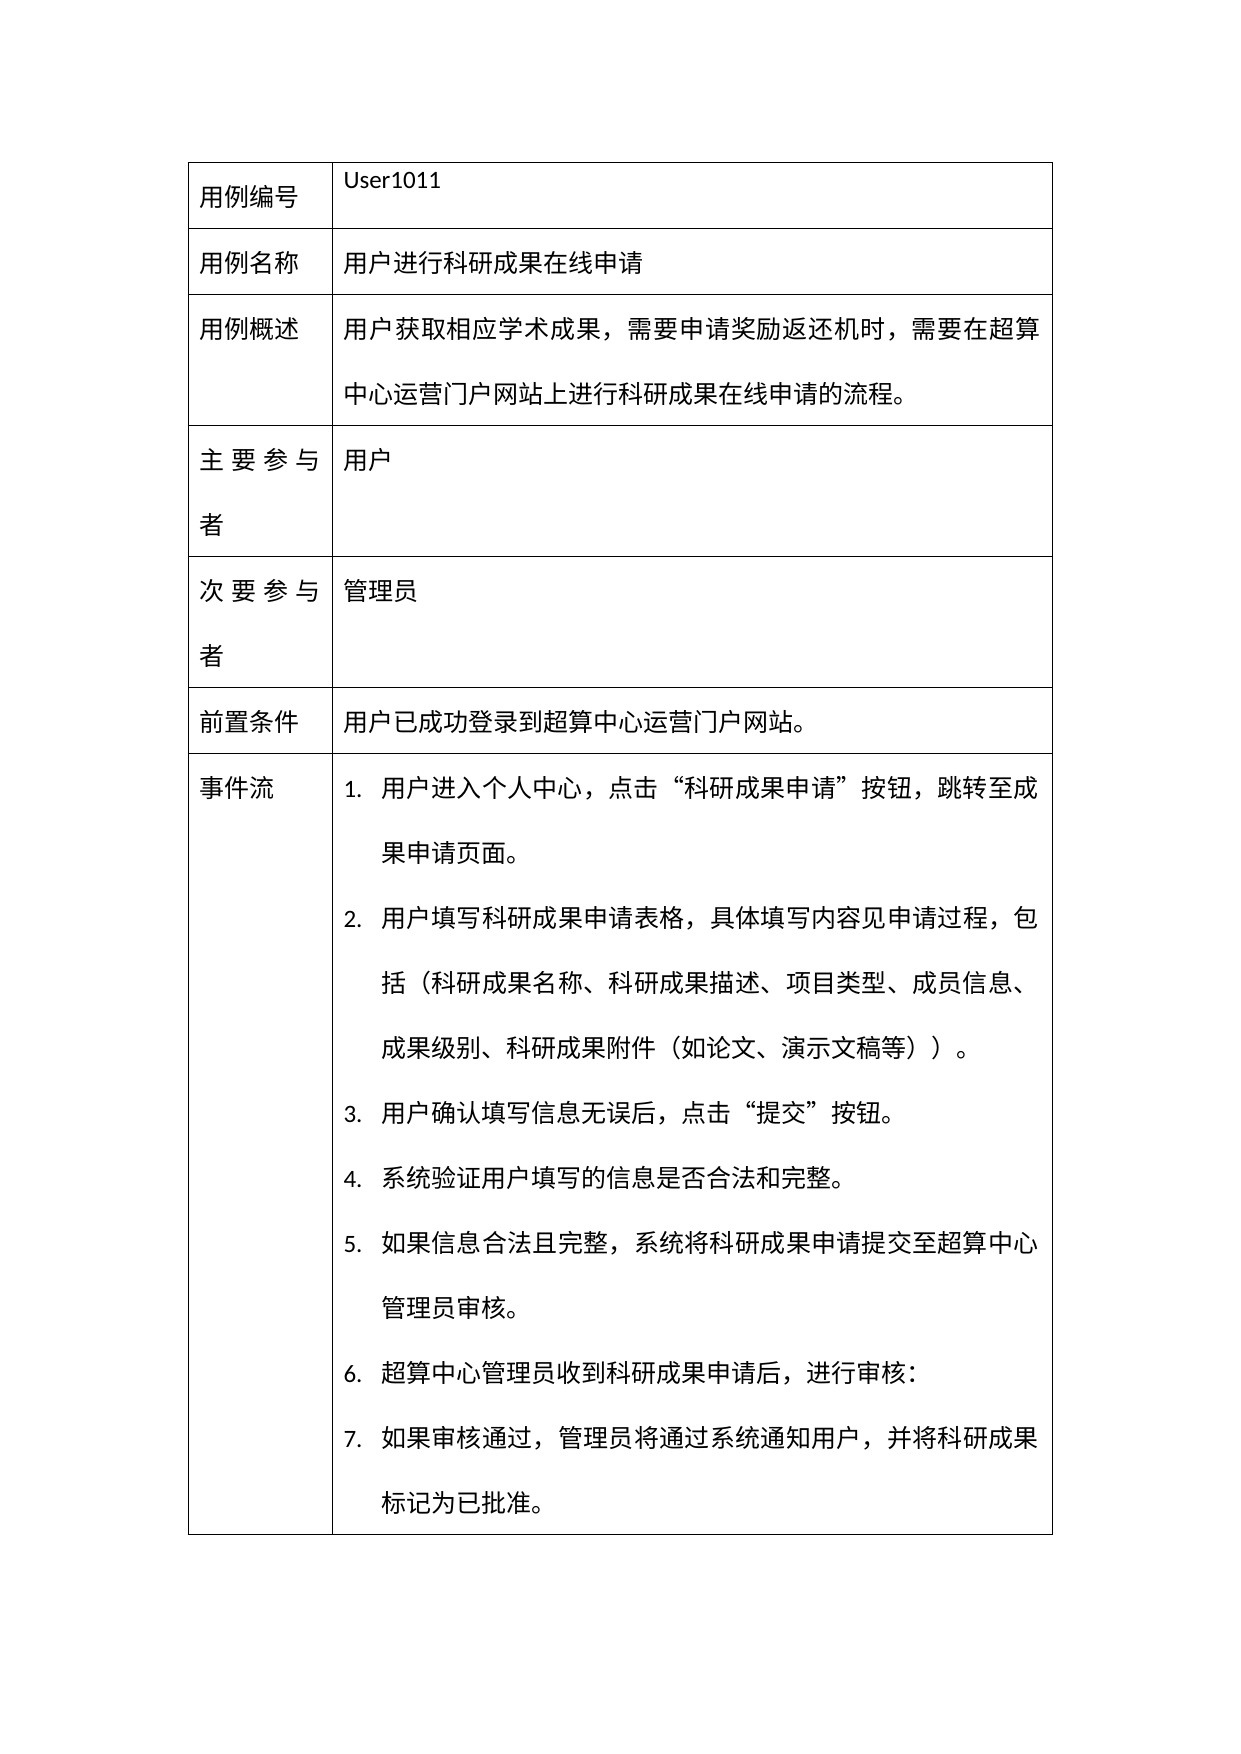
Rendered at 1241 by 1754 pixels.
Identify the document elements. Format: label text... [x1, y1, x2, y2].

table_header 用例编号 [189, 163, 332, 228]
table_cell 管理员 [333, 557, 1052, 687]
table_cell 用户已成功登录到超算中心运营门户网站。 [333, 688, 1052, 753]
table_cell 用户进行科研成果在线申请 [333, 229, 1052, 294]
table_cell 用例概述 [189, 295, 332, 425]
table_cell 用例名称 [189, 229, 332, 294]
table_cell 用户 [333, 426, 1052, 556]
table_cell 事件流 [189, 754, 332, 1534]
table_cell 前置条件 [189, 688, 332, 753]
table_cell 次要参与者 [189, 557, 332, 687]
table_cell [333, 754, 1052, 1534]
table_cell 用户获取相应学术成果，需要申请奖励返还机时，需要在超算中心运营门户网站上进行科研成果在线申请的流程。 [333, 295, 1052, 425]
table_cell 主要参与者 [189, 426, 332, 556]
table_header User1011 [333, 163, 1052, 228]
